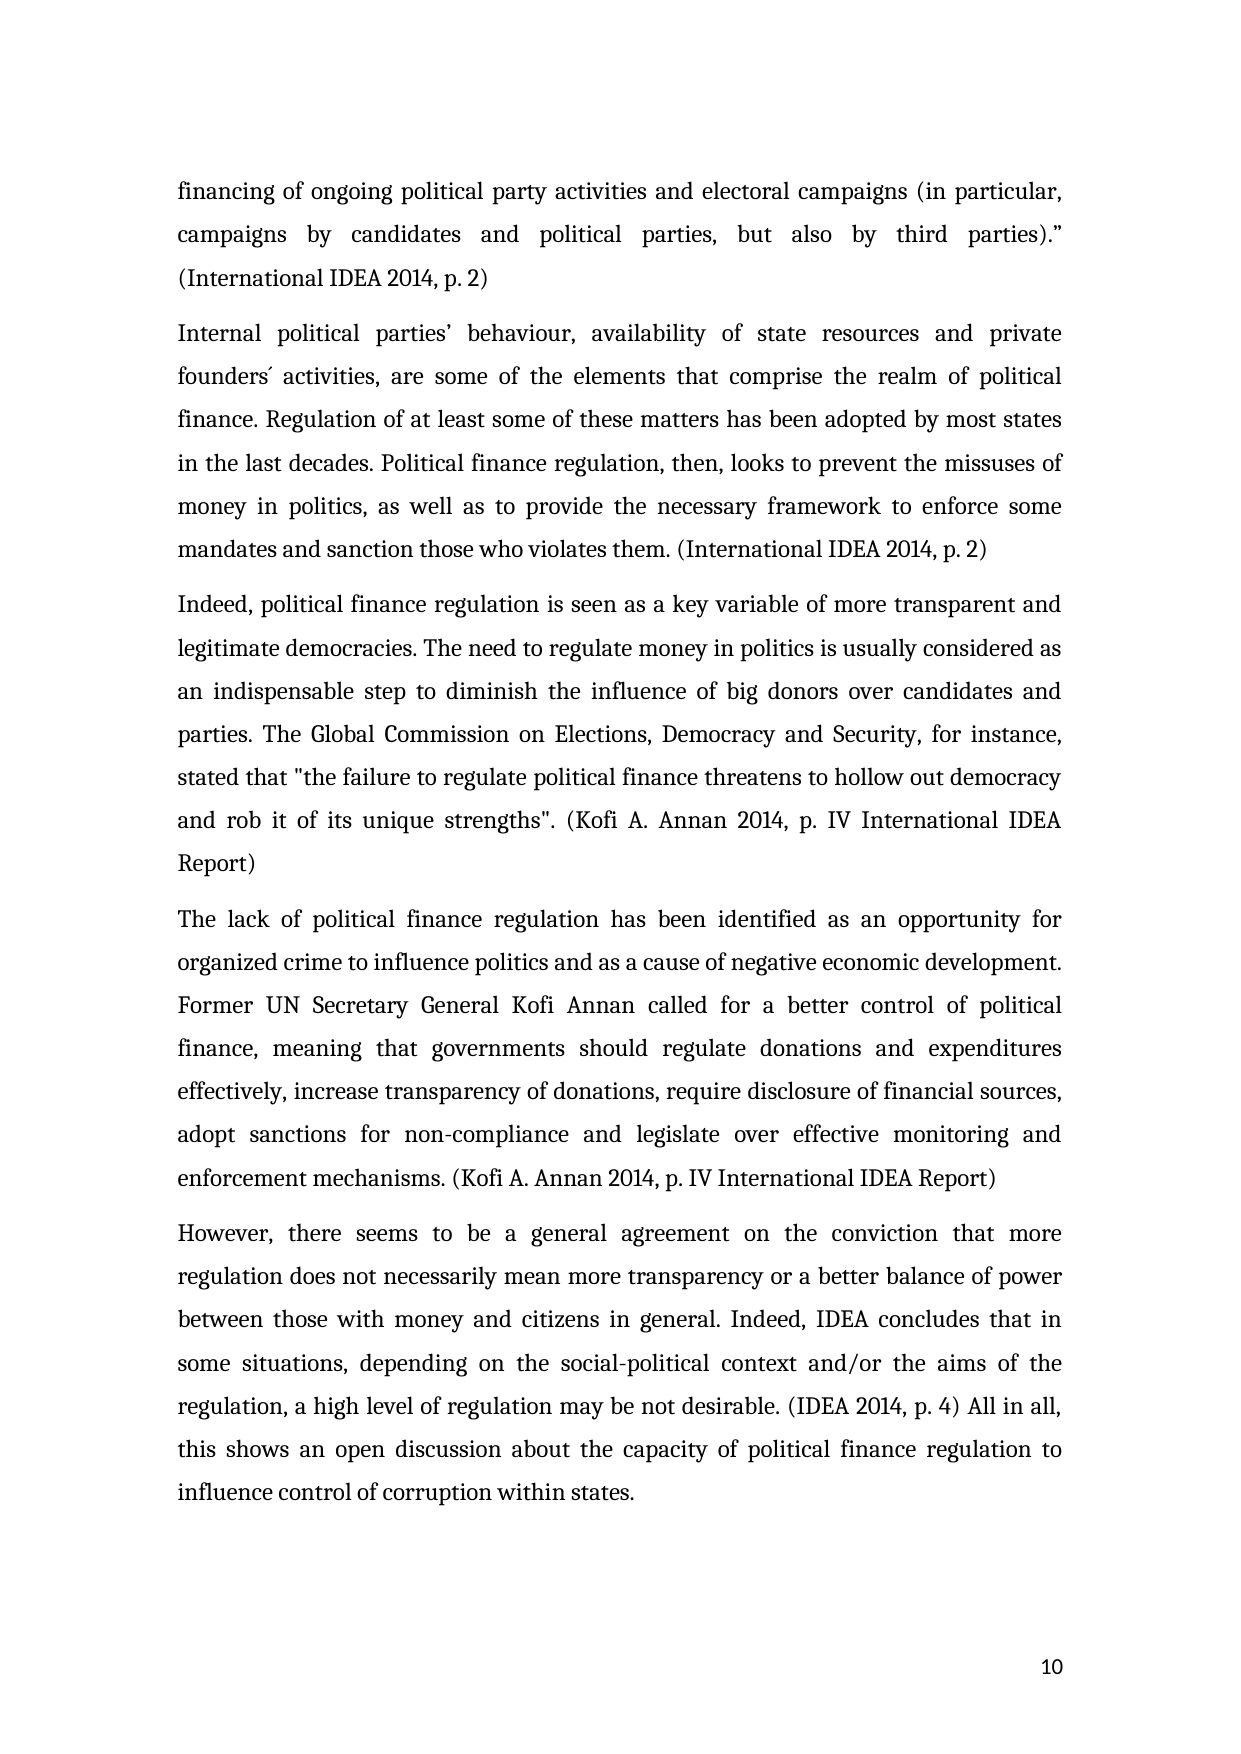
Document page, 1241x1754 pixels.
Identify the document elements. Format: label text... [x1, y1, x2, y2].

text Internal political parties’ behaviour, availability of state resources and private founders´ activities, are some of the elements that comprise the realm of political finance. Regulation of at least some of these matters has been adopted by most states in the last decades. Political finance regulation, then, looks to prevent the missuses of money in politics, as well as to provide the necessary framework to enforce some mandates and sanction those who violates them. (International IDEA 2014, p. 2) [177, 319, 1063, 563]
text Indeed, political finance regulation is seen as a key variable of more transparent and legitimate democracies. The need to regulate money in politics is usually considered as an indispensable step to diminish the influence of big donors over candidates and parties. The Global Commission on Elections, Democracy and Security, for instance, stated that "the failure to regulate political finance threatens to hollow out democracy and rob it of its unique strengths". (Kofi A. Annan 2014, p. IV International IDEA Report) [177, 590, 1063, 878]
text However, there seems to be a general agreement on the conviction that more regulation does not necessarily mean more transparency or a better balance of power between those with money and citizens in general. Indeed, IDEA concludes that in some situations, depending on the social-political context and/or the aims of the regulation, a high level of regulation may be not desirable. (IDEA 2014, p. 4) All in all, this shows an open discussion about the capacity of political finance regulation to influence control of corruption within states. [177, 1219, 1063, 1507]
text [177, 177, 1063, 292]
text The lack of political finance regulation has been identified as an opportunity for organized crime to influence politics and as a cause of negative economic development. Former UN Secretary General Kofi Annan called for a better control of political finance, meaning that governments should regulate donations and expenditures effectively, increase transparency of donations, require disclosure of financial sources, adopt sanctions for non-compliance and legislate over effective monitoring and enforcement mechanisms. (Kofi A. Annan 2014, p. IV International IDEA Report) [177, 905, 1063, 1192]
